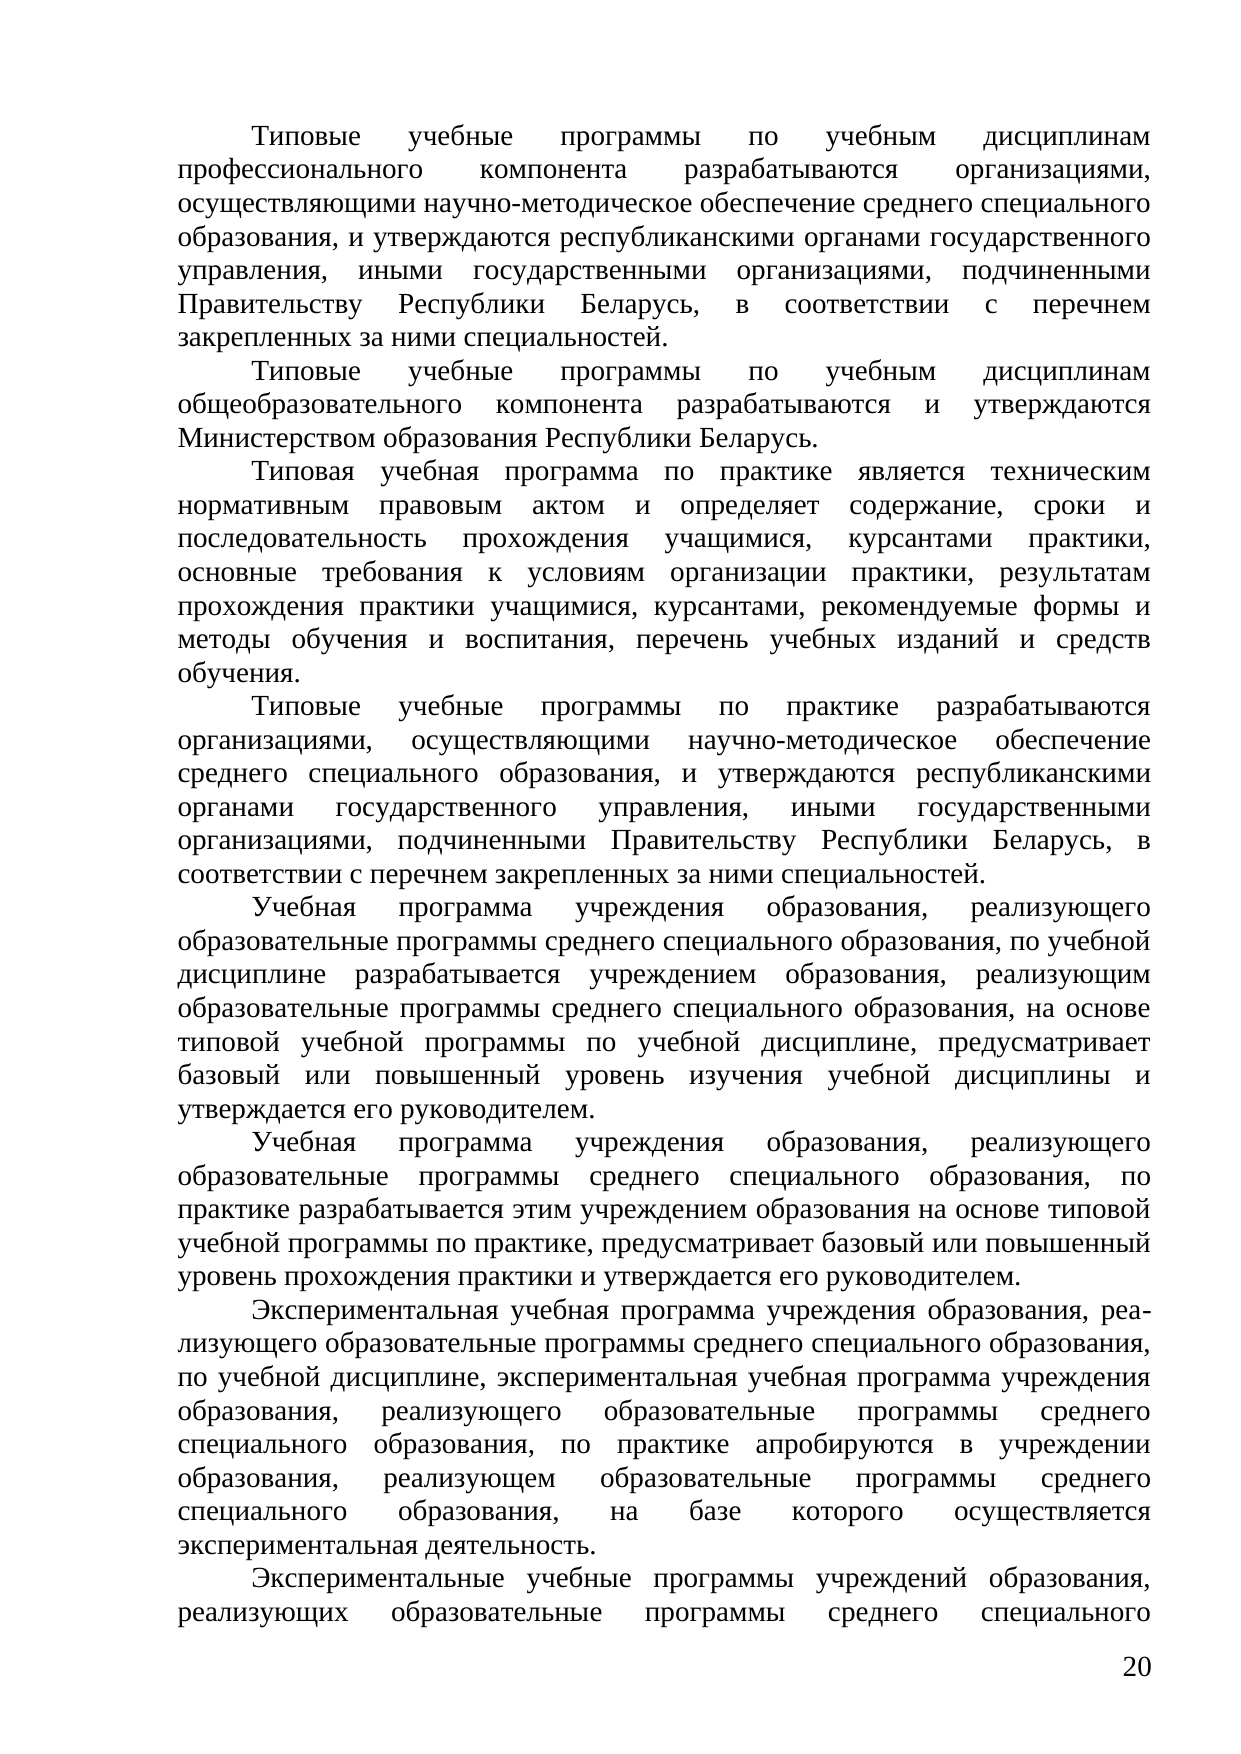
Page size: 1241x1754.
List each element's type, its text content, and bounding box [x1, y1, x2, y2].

text Экспериментальная учебная программа учреждения образования, реализующего образовательные программы среднего специального образования, по учебной дисциплине, экспериментальная учебная программа учреждения образования, реализующего образовательные программы среднего специального образования, по практике апробируются в учреждении образования, реализующем образовательные программы среднего специального образования, на базе которого осуществляется экспериментальная деятельность. [177, 1292, 1151, 1560]
text Типовые учебные программы по практике разрабатываются организациями, осуществляющими научно-методическое обеспечение среднего специального образования, и утверждаются республиканскими органами государственного управления, иными государственными организациями, подчиненными Правительству Республики Беларусь, в соответствии с перечнем закрепленных за ними специальностей. [177, 688, 1151, 889]
text Учебная программа учреждения образования, реализующего образовательные программы среднего специального образования, по учебной дисциплине разрабатывается учреждением образования, реализующим образовательные программы среднего специального образования, на основе типовой учебной программы по учебной дисциплине, предусматривает базовый или повышенный уровень изучения учебной дисциплины и утверждается его руководителем. [177, 889, 1151, 1124]
text Типовые учебные программы по учебным дисциплинам общеобразовательного компонента разрабатываются и утверждаются Министерством образования Республики Беларусь. [177, 353, 1151, 453]
text Типовая учебная программа по практике является техническим нормативным правовым актом и определяет содержание, сроки и последовательность прохождения учащимися, курсантами практики, основные требования к условиям организации практики, результатам прохождения практики учащимися, курсантами, рекомендуемые формы и методы обучения и воспитания, перечень учебных изданий и средств обучения. [177, 453, 1151, 688]
text Учебная программа учреждения образования, реализующего образовательные программы среднего специального образования, по практике разрабатывается этим учреждением образования на основе типовой учебной программы по практике, предусматривает базовый или повышенный уровень прохождения практики и утверждается его руководителем. [177, 1124, 1151, 1292]
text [177, 1560, 1151, 1627]
text Типовые учебные программы по учебным дисциплинам профессионального компонента разрабатываются организациями, осуществляющими научно-методическое обеспечение среднего специального образования, и утверждаются республиканскими органами государственного управления, иными государственными организациями, подчиненными Правительству Республики Беларусь, в соответствии с перечнем закрепленных за ними специальностей. [177, 118, 1151, 353]
